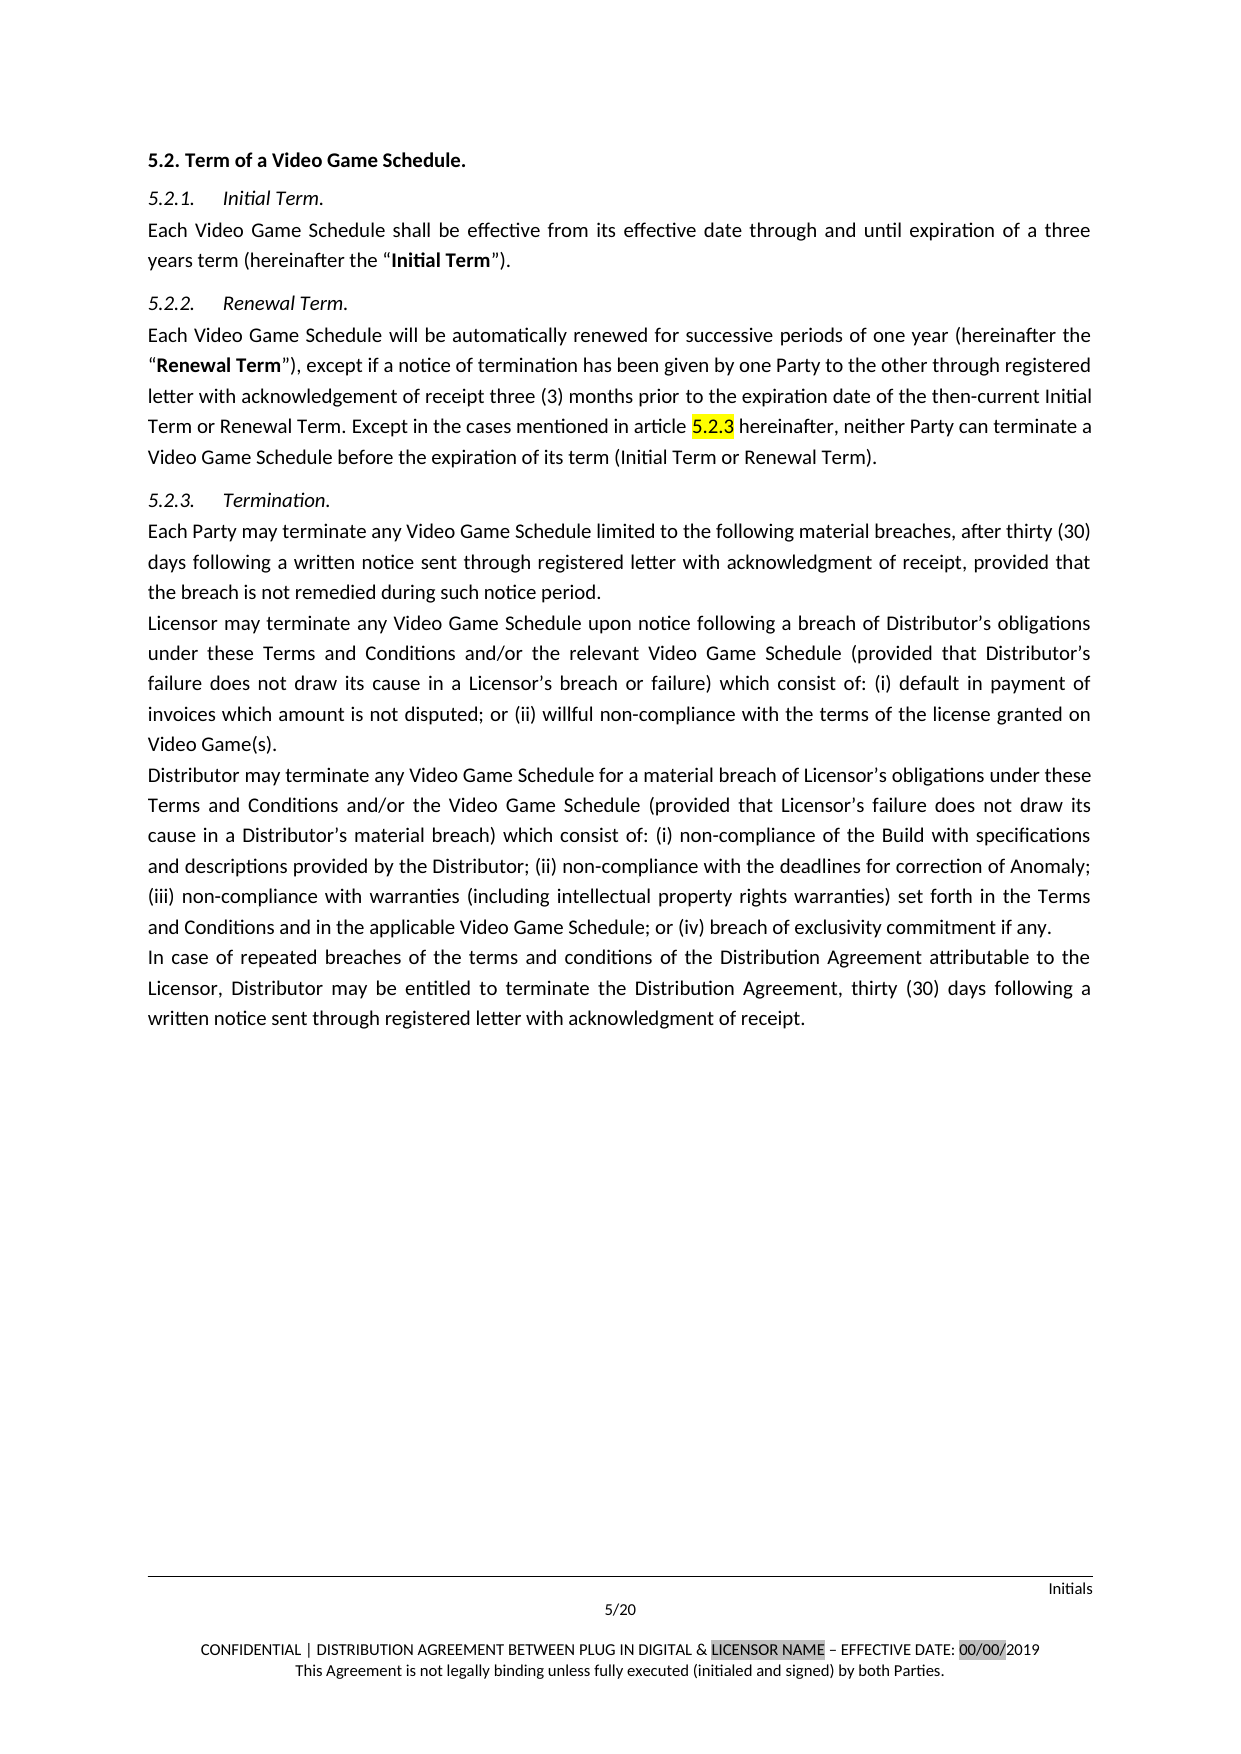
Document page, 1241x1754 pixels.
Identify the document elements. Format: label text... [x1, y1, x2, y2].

subtitle Term of a Video Game Schedule. [148, 148, 1093, 173]
text Each Video Game Schedule shall be effective from its effective date through and until expiration of a three years term (hereinafter the “Initial Term”). [148, 217, 1093, 273]
text Distributor may terminate any Video Game Schedule for a material breach of Licensor’s obligations under these Terms and Conditions and/or the Video Game Schedule (provided that Licensor’s failure does not draw its cause in a Distributor’s material breach) which consist of: (i) non-compliance of the Build with specifications and descriptions provided by the Distributor; (ii) non-compliance with the deadlines for correction of Anomaly; (iii) non-compliance with warranties (including intellectual property rights warranties) set forth in the Terms and Conditions and in the applicable Video Game Schedule; or (iv) breach of exclusivity commitment if any. [148, 762, 1093, 939]
text Licensor may terminate any Video Game Schedule upon notice following a breach of Distributor’s obligations under these Terms and Conditions and/or the relevant Video Game Schedule (provided that Distributor’s failure does not draw its cause in a Licensor’s breach or failure) which consist of: (i) default in payment of invoices which amount is not disputed; or (ii) willful non-compliance with the terms of the license granted on Video Game(s). [148, 610, 1093, 757]
subtitle Termination. [148, 487, 1093, 512]
text In case of repeated breaches of the terms and conditions of the Distribution Agreement attributable to the Licensor, Distributor may be entitled to terminate the Distribution Agreement, thirty (30) days following a written notice sent through registered letter with acknowledgment of receipt. [148, 944, 1093, 1031]
subtitle Renewal Term. [148, 291, 1093, 316]
text Each Video Game Schedule will be automatically renewed for successive periods of one year (hereinafter the “Renewal Term”), except if a notice of termination has been given by one Party to the other through registered letter with acknowledgement of receipt three (3) months prior to the expiration date of the then-current Initial Term or Renewal Term. Except in the cases mentioned in article 5.2.3 hereinafter, neither Party can terminate a Video Game Schedule before the expiration of its term (Initial Term or Renewal Term). [148, 322, 1093, 469]
subtitle Initial Term. [148, 186, 1093, 211]
text Each Party may terminate any Video Game Schedule limited to the following material breaches, after thirty (30) days following a written notice sent through registered letter with acknowledgment of receipt, provided that the breach is not remedied during such notice period. [148, 518, 1093, 605]
